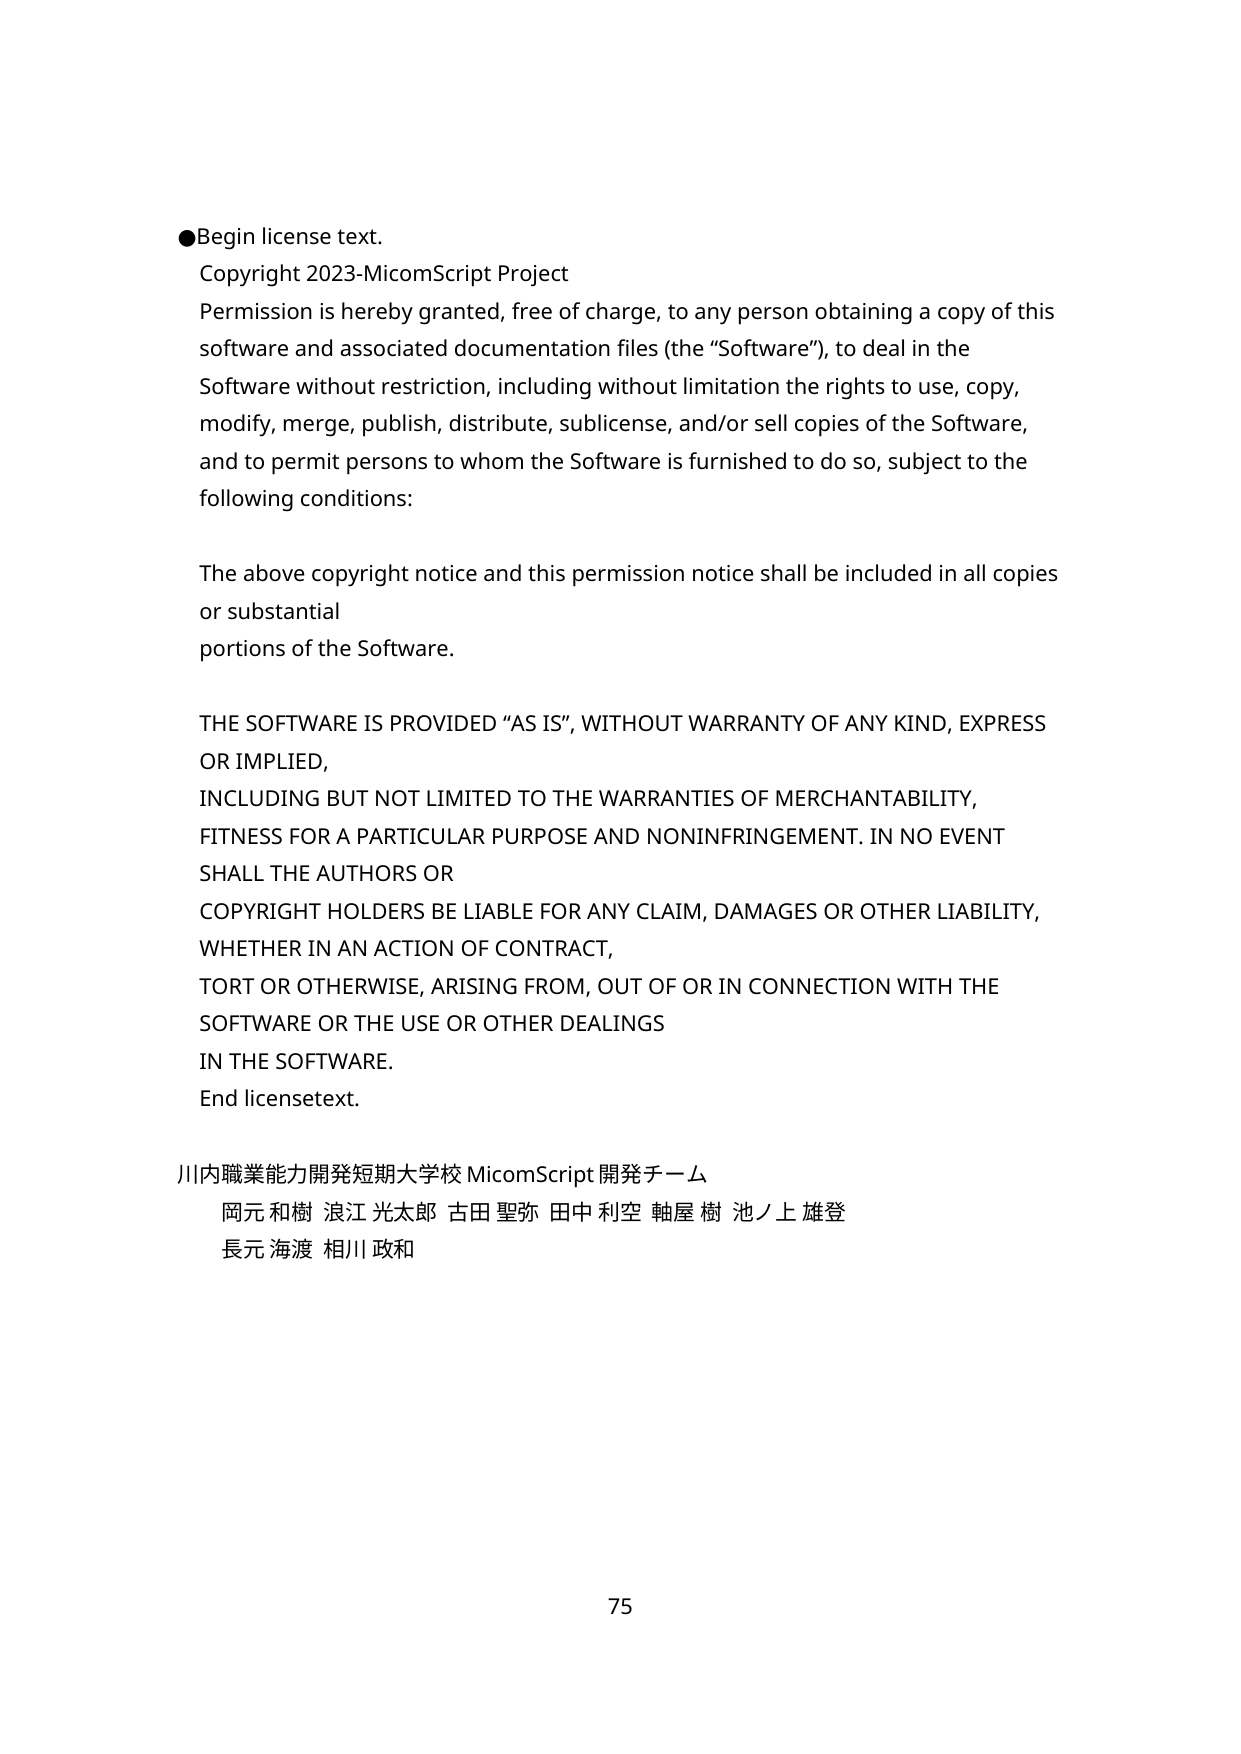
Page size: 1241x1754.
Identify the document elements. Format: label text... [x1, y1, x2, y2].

text INCLUDING BUT NOT LIMITED TO THE WARRANTIES OF MERCHANTABILITY, [199, 779, 1063, 817]
text TORT OR OTHERWISE, ARISING FROM, OUT OF OR IN CONNECTION WITH THE SOFTWARE OR THE USE OR OTHER DEALINGS [199, 967, 1063, 1042]
text 川内職業能力開発短期大学校MicomScript開発チーム [177, 1154, 1063, 1192]
text COPYRIGHT HOLDERS BE LIABLE FOR ANY CLAIM, DAMAGES OR OTHER LIABILITY, WHETHER IN AN ACTION OF CONTRACT, [199, 892, 1063, 967]
text portions of the Software. [177, 629, 1063, 667]
text FITNESS FOR A PARTICULAR PURPOSE AND NONINFRINGEMENT. IN NO EVENT SHALL THE AUTHORS OR [199, 817, 1063, 892]
text Copyright 2023-MicomScript Project [177, 254, 1063, 292]
text The above copyright notice and this permission notice shall be included in all copies or substantial [199, 554, 1063, 629]
text THE SOFTWARE IS PROVIDED “AS IS”, WITHOUT WARRANTY OF ANY KIND, EXPRESS OR IMPLIED, [199, 704, 1063, 779]
text Permission is hereby granted, free of charge, to any person obtaining a copy of this software and associated documentation files (the “Software”), to deal in the Software without restriction, including without limitation the rights to use, copy, modify, merge, publish, distribute, sublicense, and/or sell copies of the Software, and to permit persons to whom the Software is furnished to do so, subject to the following conditions: [199, 292, 1063, 517]
text IN THE SOFTWARE. [177, 1042, 1063, 1079]
text 長元 海渡 相川 政和 [221, 1229, 1063, 1267]
text ●Begin license text. [177, 217, 1063, 254]
text End licensetext. [177, 1079, 1063, 1117]
text 岡元 和樹 浪江 光太郎 古田 聖弥 田中 利空 軸屋 樹 池ノ上 雄登 [221, 1192, 1063, 1229]
